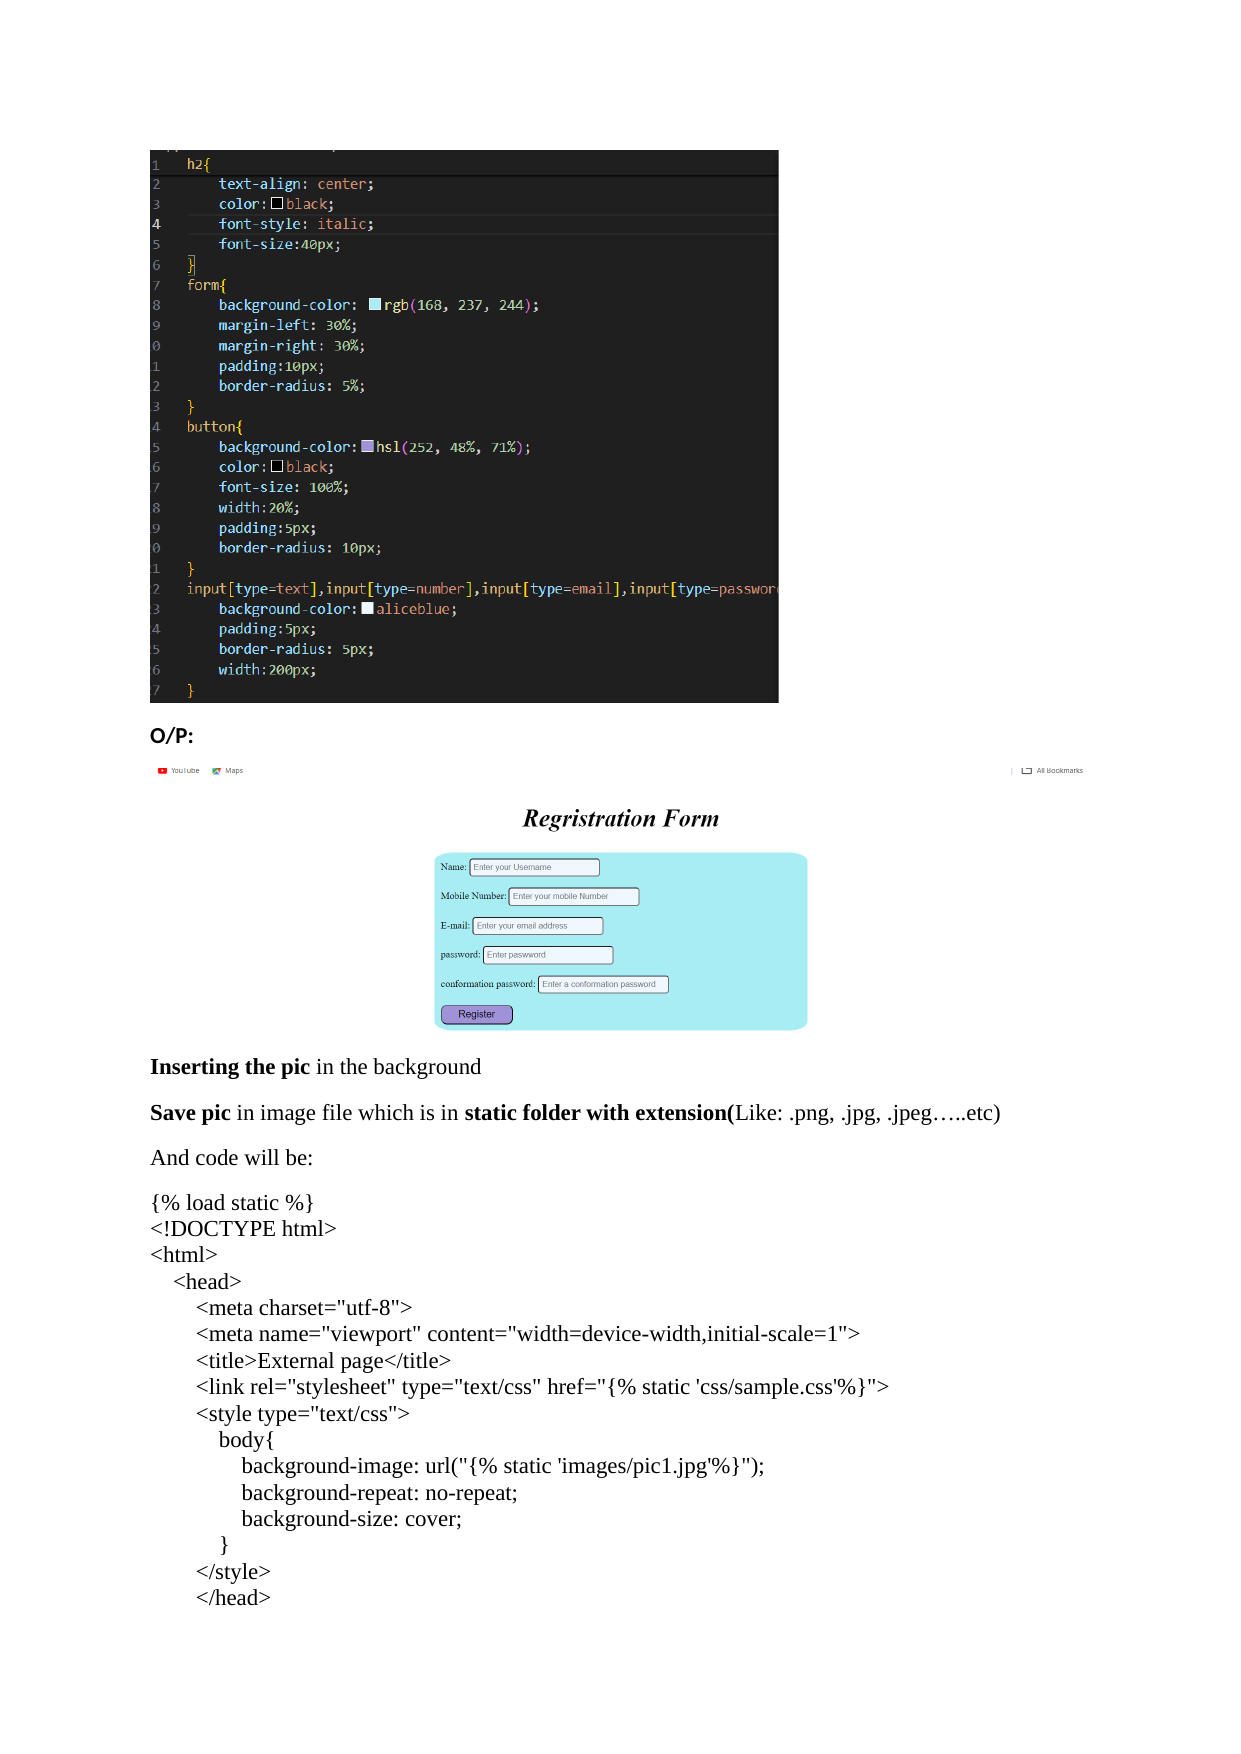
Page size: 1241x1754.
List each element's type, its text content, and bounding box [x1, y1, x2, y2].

text {% load static %} [150, 1189, 1090, 1215]
picture [150, 768, 1091, 1035]
text <meta name="viewport" content="width=device-width,initial-scale=1"> [150, 1321, 1090, 1347]
text background-size: cover; [150, 1505, 1090, 1531]
text O/P: [150, 722, 1090, 750]
text </head> [150, 1584, 1090, 1610]
text <html> [150, 1241, 1090, 1268]
text } [150, 1531, 1090, 1558]
text And code will be: [150, 1144, 1090, 1170]
text <head> [150, 1268, 1090, 1294]
picture [150, 150, 779, 703]
text <meta charset="utf-8"> [150, 1294, 1090, 1321]
text <title>External page</title> [150, 1347, 1090, 1373]
text Inserting the pic in the background [150, 1053, 1090, 1080]
text background-repeat: no-repeat; [150, 1479, 1090, 1505]
text body{ [150, 1426, 1090, 1452]
text <link rel="stylesheet" type="text/css" href="{% static 'css/sample.css'%}"> [150, 1373, 1090, 1399]
text <style type="text/css"> [150, 1399, 1090, 1426]
text Save pic in image file which is in static folder with extension(Like: .png, .jpg, .jpeg…..etc) [150, 1098, 1090, 1125]
text background-image: url("{% static 'images/pic1.jpg'%}"); [150, 1452, 1090, 1479]
text <!DOCTYPE html> [150, 1215, 1090, 1241]
text </style> [150, 1558, 1090, 1584]
